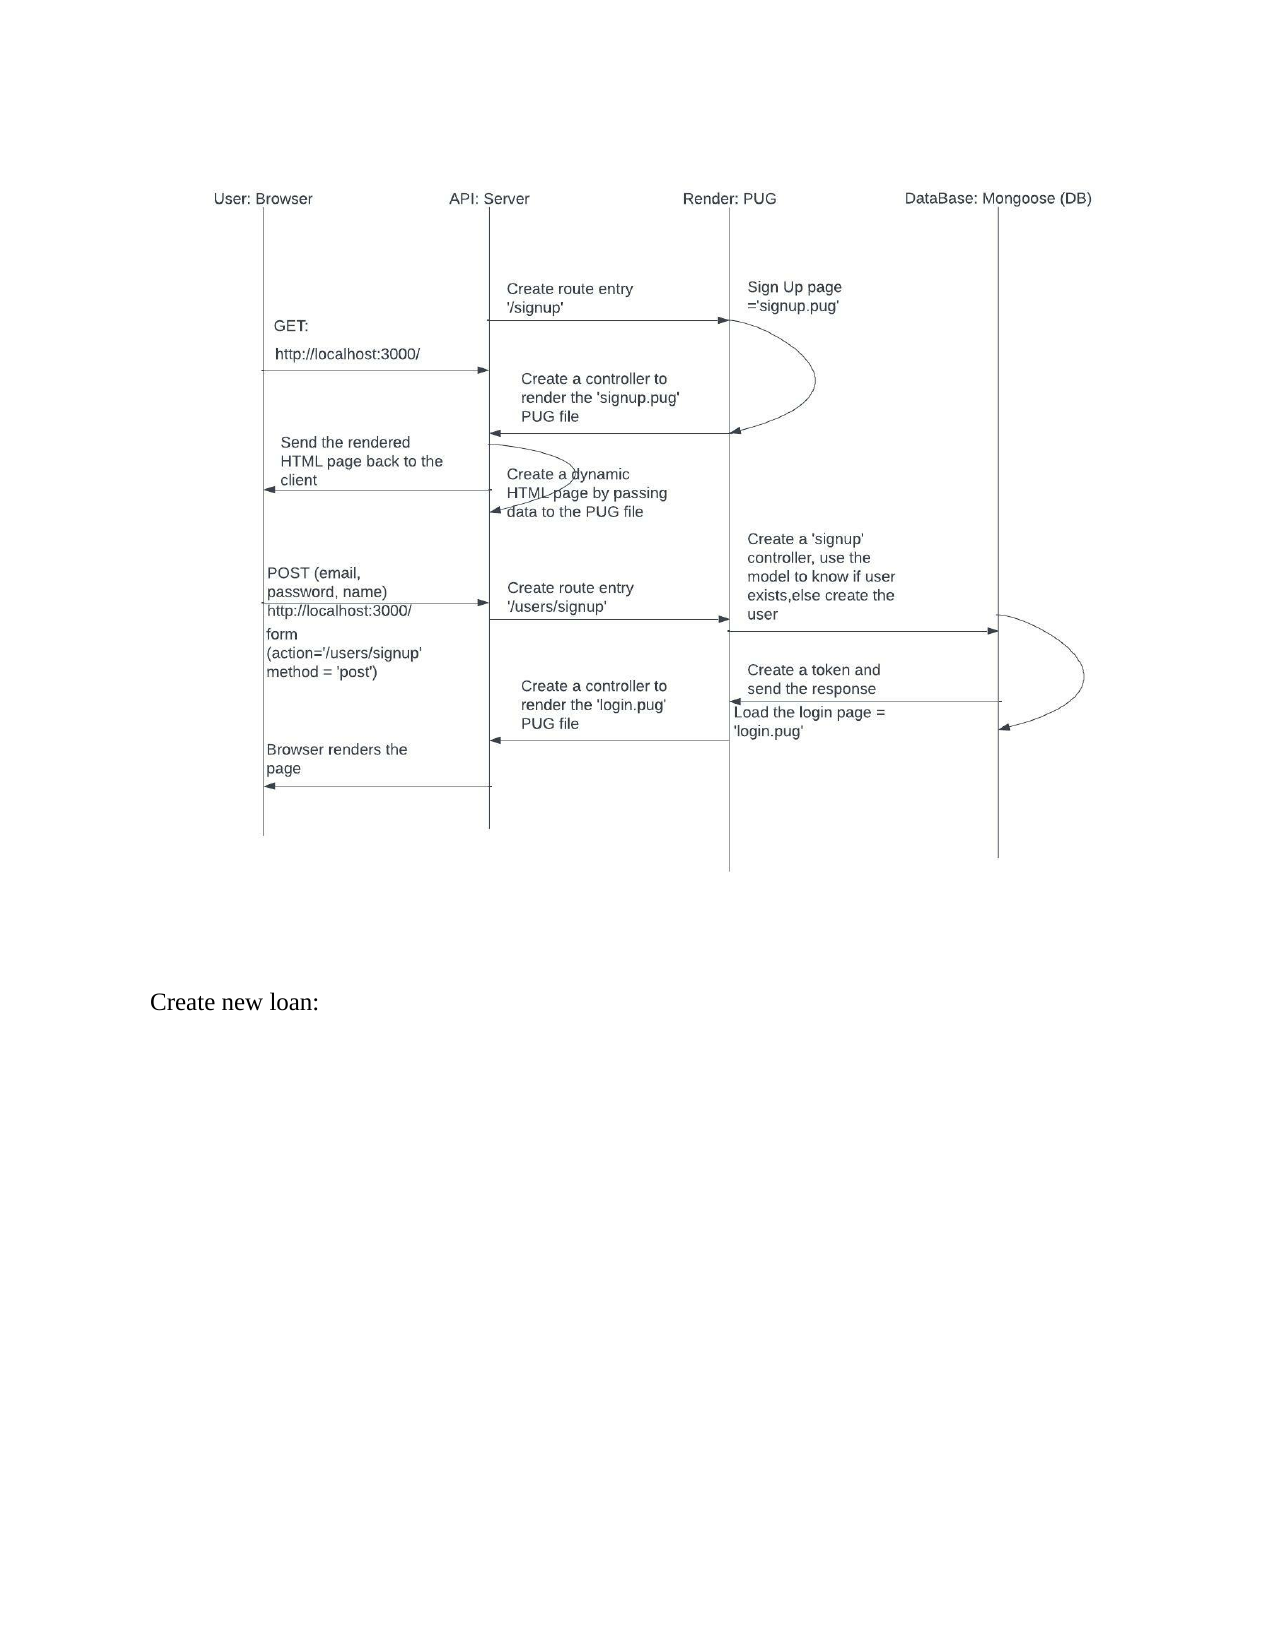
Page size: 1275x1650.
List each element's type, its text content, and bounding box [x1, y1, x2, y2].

text Create new loan: [150, 987, 1125, 1016]
picture [150, 150, 1125, 899]
